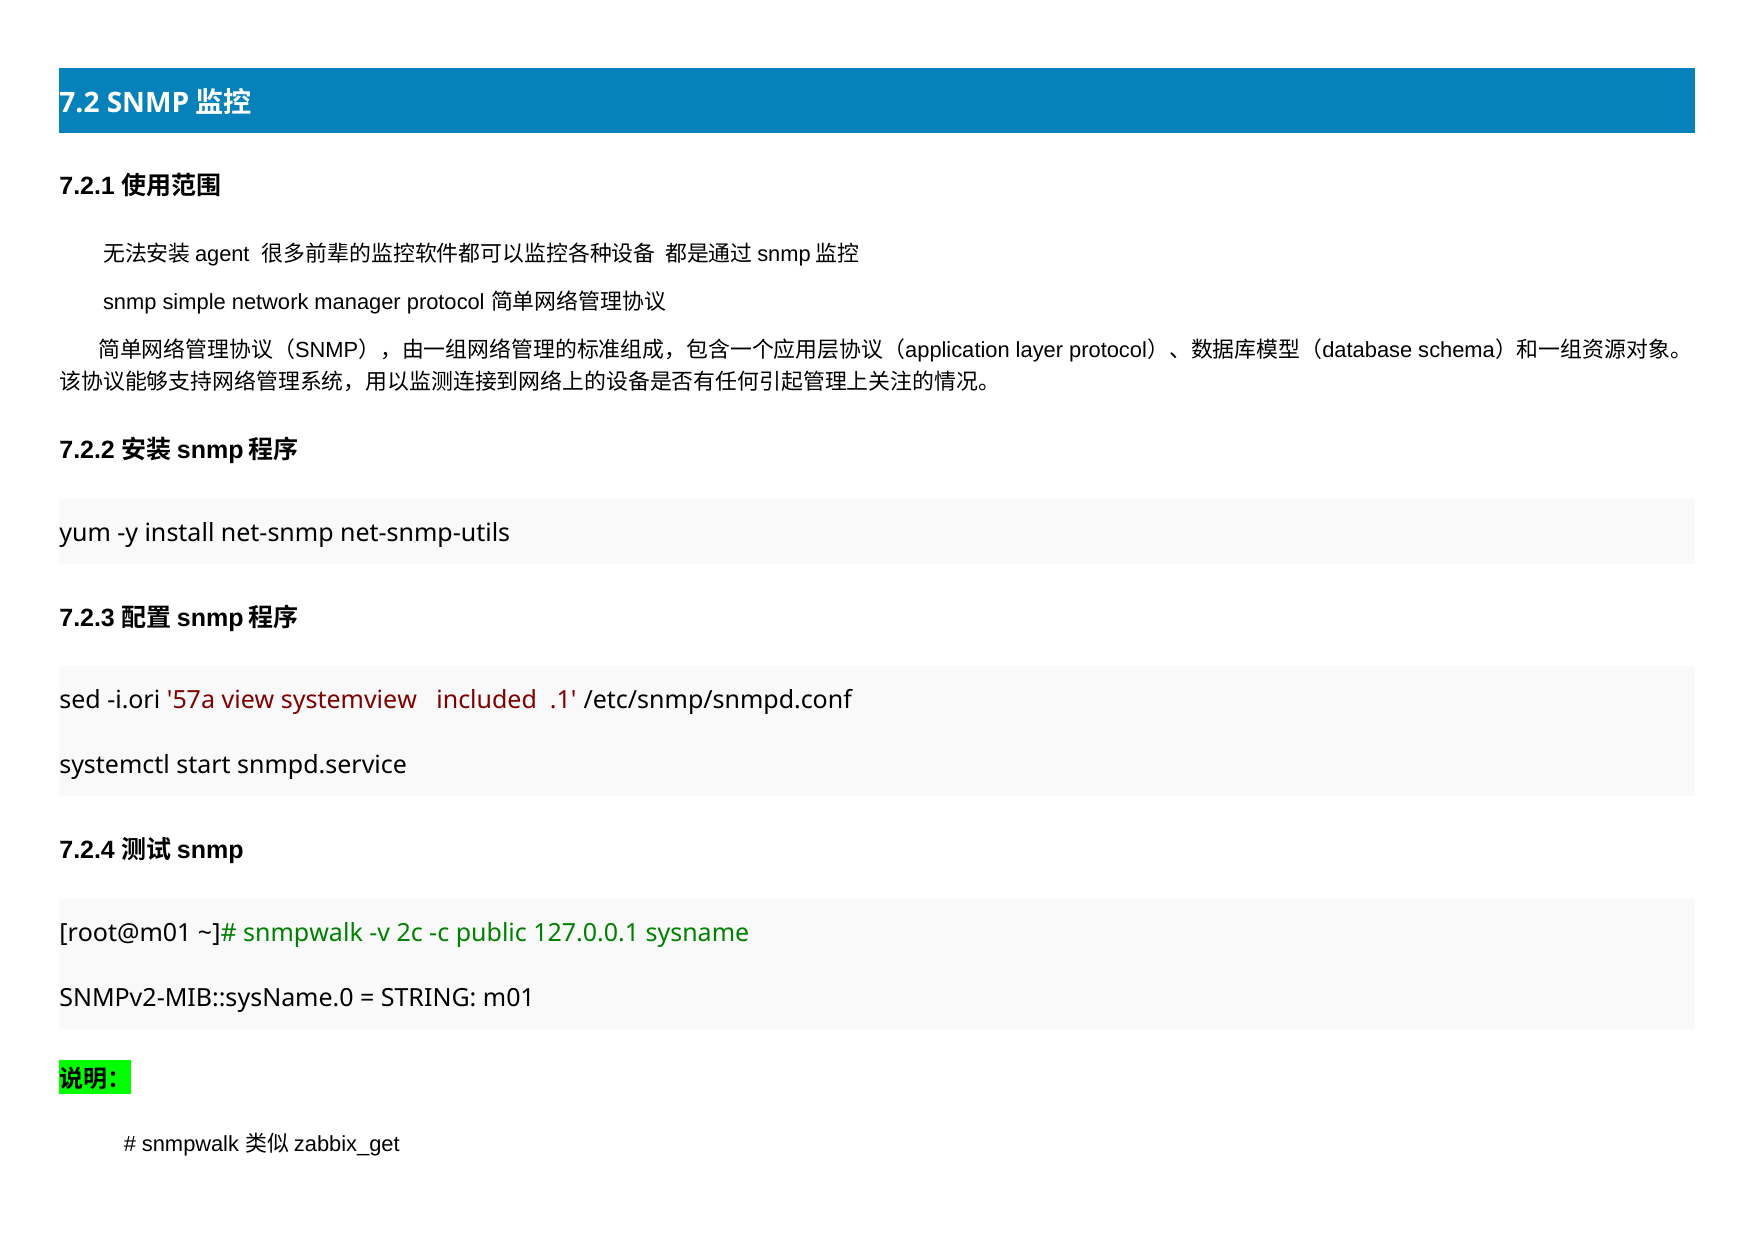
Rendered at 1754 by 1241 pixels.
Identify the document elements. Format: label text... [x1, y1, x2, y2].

text systemctl start snmpd.service [59, 731, 1695, 796]
text 说明： [59, 1044, 1695, 1109]
text [root@m01 ~]# snmpwalk -v 2c -c public 127.0.0.1 sysname [59, 899, 1695, 964]
text yum -y install net-snmp net-snmp-utils [59, 499, 1695, 564]
text 7.2.1 使用范围 [59, 151, 1695, 216]
text 无法安装agent 很多前辈的监控软件都可以监控各种设备 都是通过snmp监控 [59, 235, 1695, 268]
text sed -i.ori '57a view systemview included .1' /etc/snmp/snmpd.conf [59, 666, 1695, 731]
text 7.2.4 测试snmp [59, 815, 1695, 880]
text snmp simple network manager protocol 简单网络管理协议 [59, 283, 1695, 316]
text 7.2.3 配置snmp程序 [59, 583, 1695, 648]
text # snmpwalk 类似 zabbix_get [59, 1125, 1695, 1158]
text 7.2.2 安装snmp程序 [59, 415, 1695, 480]
text SNMPv2-MIB::sysName.0 = STRING: m01 [59, 964, 1695, 1029]
text 7.2 SNMP监控 [59, 68, 1695, 133]
text 简单网络管理协议（SNMP），由一组网络管理的标准组成，包含一个应用层协议（application layer protocol）、数据库模型（database schema）和一组资源对象。该协议能够支持网络管理系统，用以监测连接到网络上的设备是否有任何引起管理上关注的情况。 [59, 331, 1695, 396]
